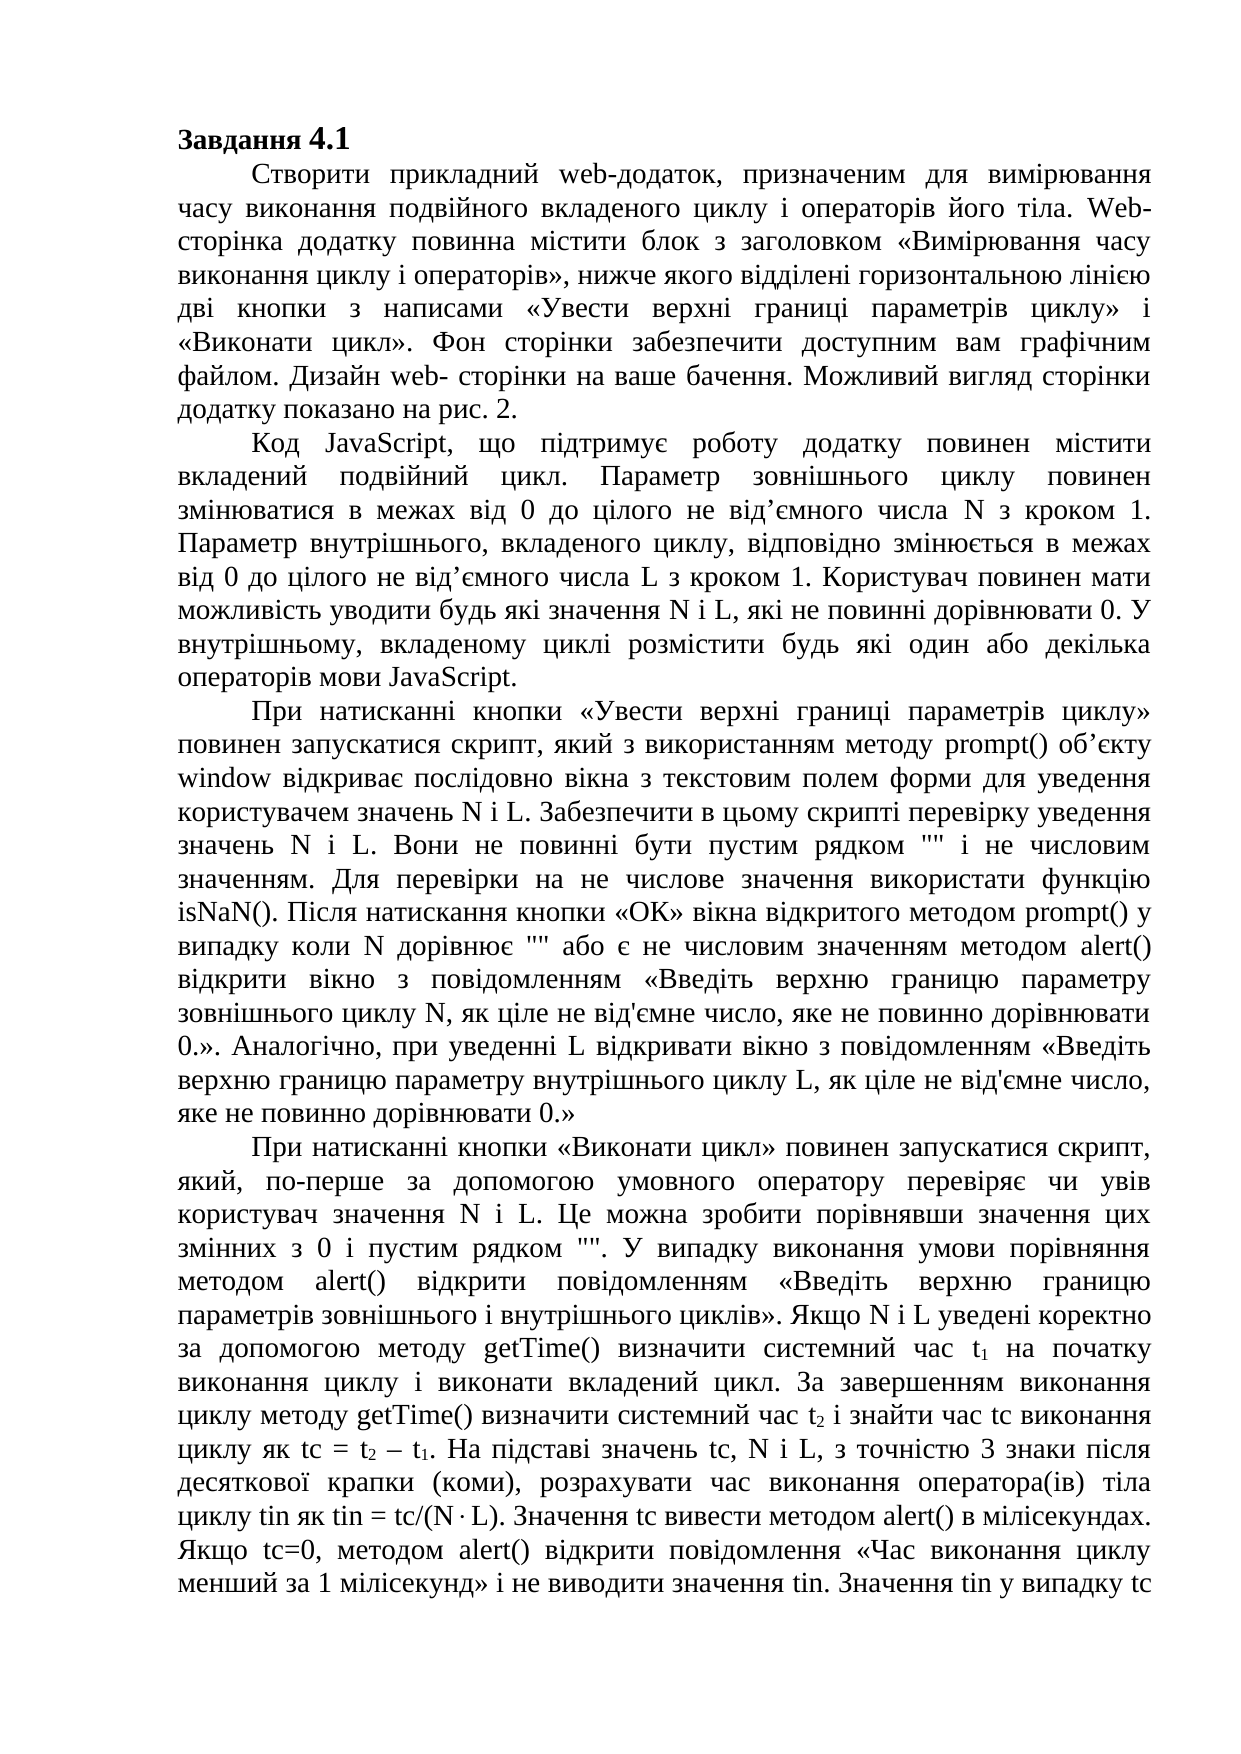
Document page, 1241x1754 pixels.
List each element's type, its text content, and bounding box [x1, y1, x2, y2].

text При натисканні кнопки «Увести верхні границі параметрів циклу» повинен запускатися скрипт, який з використанням методу prompt() об’єкту window відкриває послідовно вікна з текстовим полем форми для уведення користувачем значень N і L. Забезпечити в цьому скрипті перевірку уведення значень N і L. Вони не повинні бути пустим рядком "" і не числовим значенням. Для перевірки на не числове значення використати функцію isNaN(). Після натискання кнопки «ОК» вікна відкритого методом prompt() у випадку коли N дорівнює "" або є не числовим значенням методом alert() відкрити вікно з повідомленням «Введіть верхню границю параметру зовнішнього циклу N, як ціле не від'ємне число, яке не повинно дорівнювати 0.». Аналогічно, при уведенні L відкривати вікно з повідомленням «Введіть верхню границю параметру внутрішнього циклу L, як ціле не від'ємне число, яке не повинно дорівнювати 0.» [177, 693, 1152, 1129]
text Завдання 4.1 [177, 118, 1152, 156]
text Створити прикладний web-додаток, призначеним для вимірювання часу виконання подвійного вкладеного циклу і операторів його тіла. Web- сторінка додатку повинна містити блок з заголовком «Вимірювання часу виконання циклу і операторів», нижче якого відділені горизонтальною лінією дві кнопки з написами «Увести верхні границі параметрів циклу» і «Виконати цикл». Фон сторінки забезпечити доступним вам графічним файлом. Дизайн web- сторінки на ваше бачення. Можливий вигляд сторінки додатку показано на рис. 2. [177, 156, 1152, 425]
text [177, 1129, 1152, 1599]
text Код JavaScript, що підтримує роботу додатку повинен містити вкладений подвійний цикл. Параметр зовнішнього циклу повинен змінюватися в межах від 0 до цілого не від’ємного числа N з кроком 1. Параметр внутрішнього, вкладеного циклу, відповідно змінюється в межах від 0 до цілого не від’ємного числа L з кроком 1. Користувач повинен мати можливість уводити будь які значення N і L, які не повинні дорівнювати 0. У внутрішньому, вкладеному циклі розмістити будь які один або декілька операторів мови JavaScript. [177, 425, 1152, 693]
